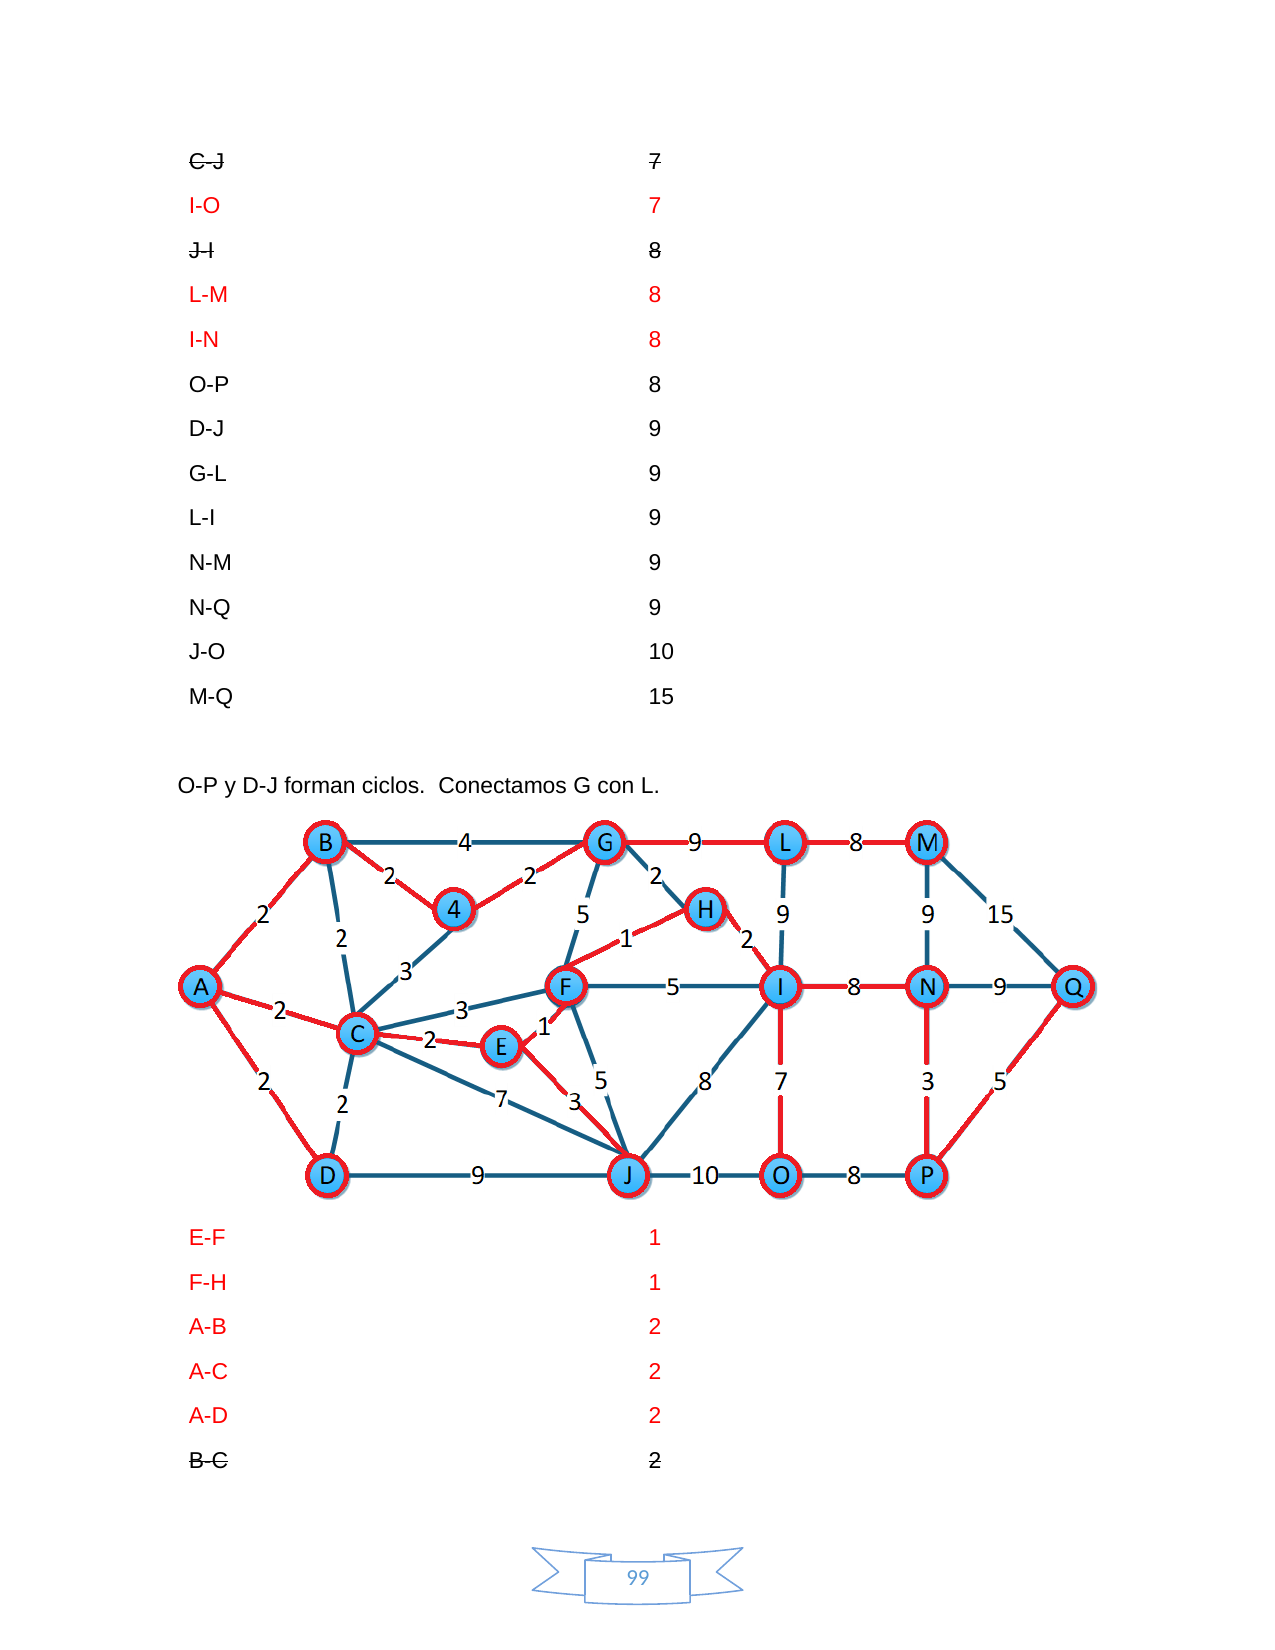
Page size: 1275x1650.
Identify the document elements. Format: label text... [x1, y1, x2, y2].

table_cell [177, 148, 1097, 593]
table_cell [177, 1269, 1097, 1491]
text O-P y D-J forman ciclos. Conectamos G con L. [177, 772, 1098, 798]
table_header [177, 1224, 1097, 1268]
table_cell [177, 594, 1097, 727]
picture [177, 816, 1098, 1206]
